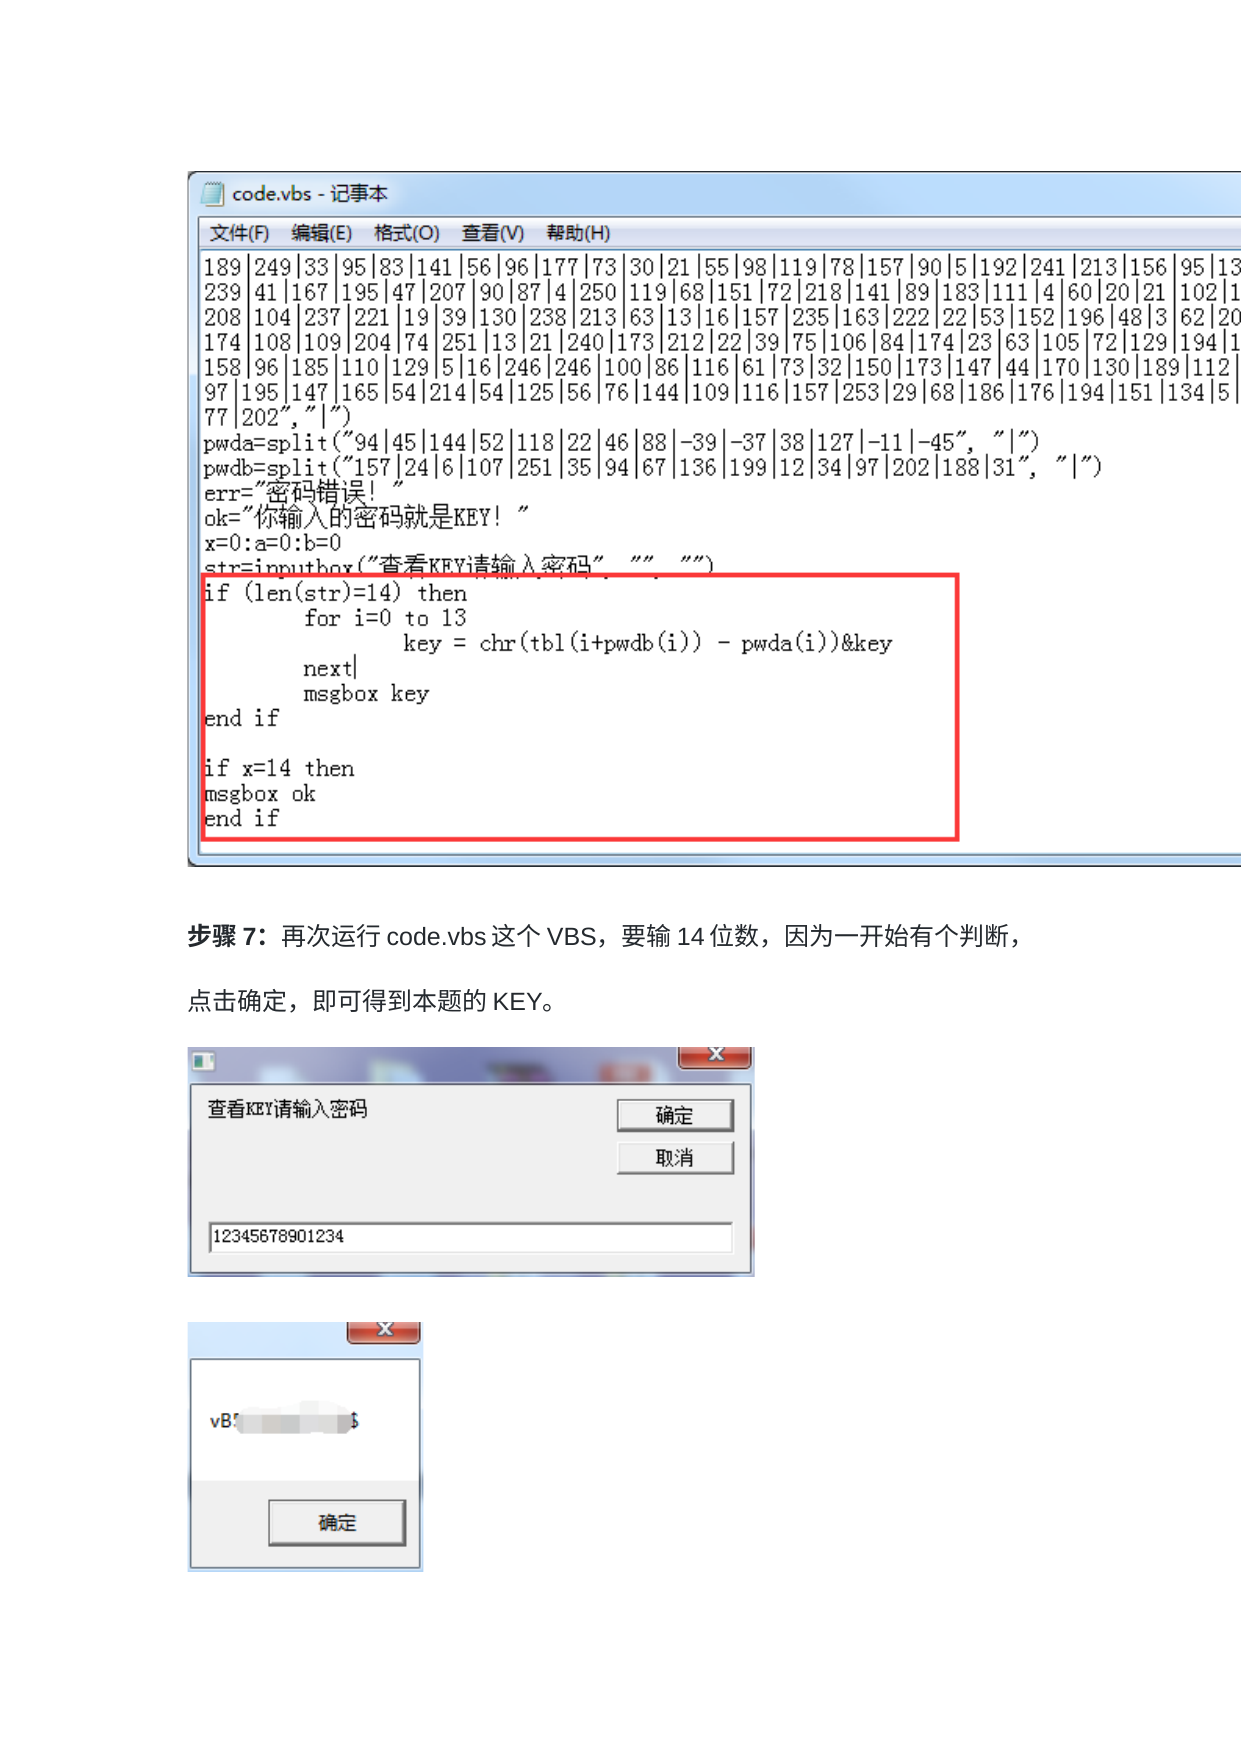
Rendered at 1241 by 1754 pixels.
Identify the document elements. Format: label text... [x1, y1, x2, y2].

picture [187, 171, 1241, 867]
text 步骤7：再次运行code.vbs这个VBS，要输14位数，因为一开始有个判断，点击确定，即可得到本题的KEY。 [187, 902, 1053, 1032]
picture [187, 1047, 755, 1277]
picture [187, 1322, 424, 1572]
